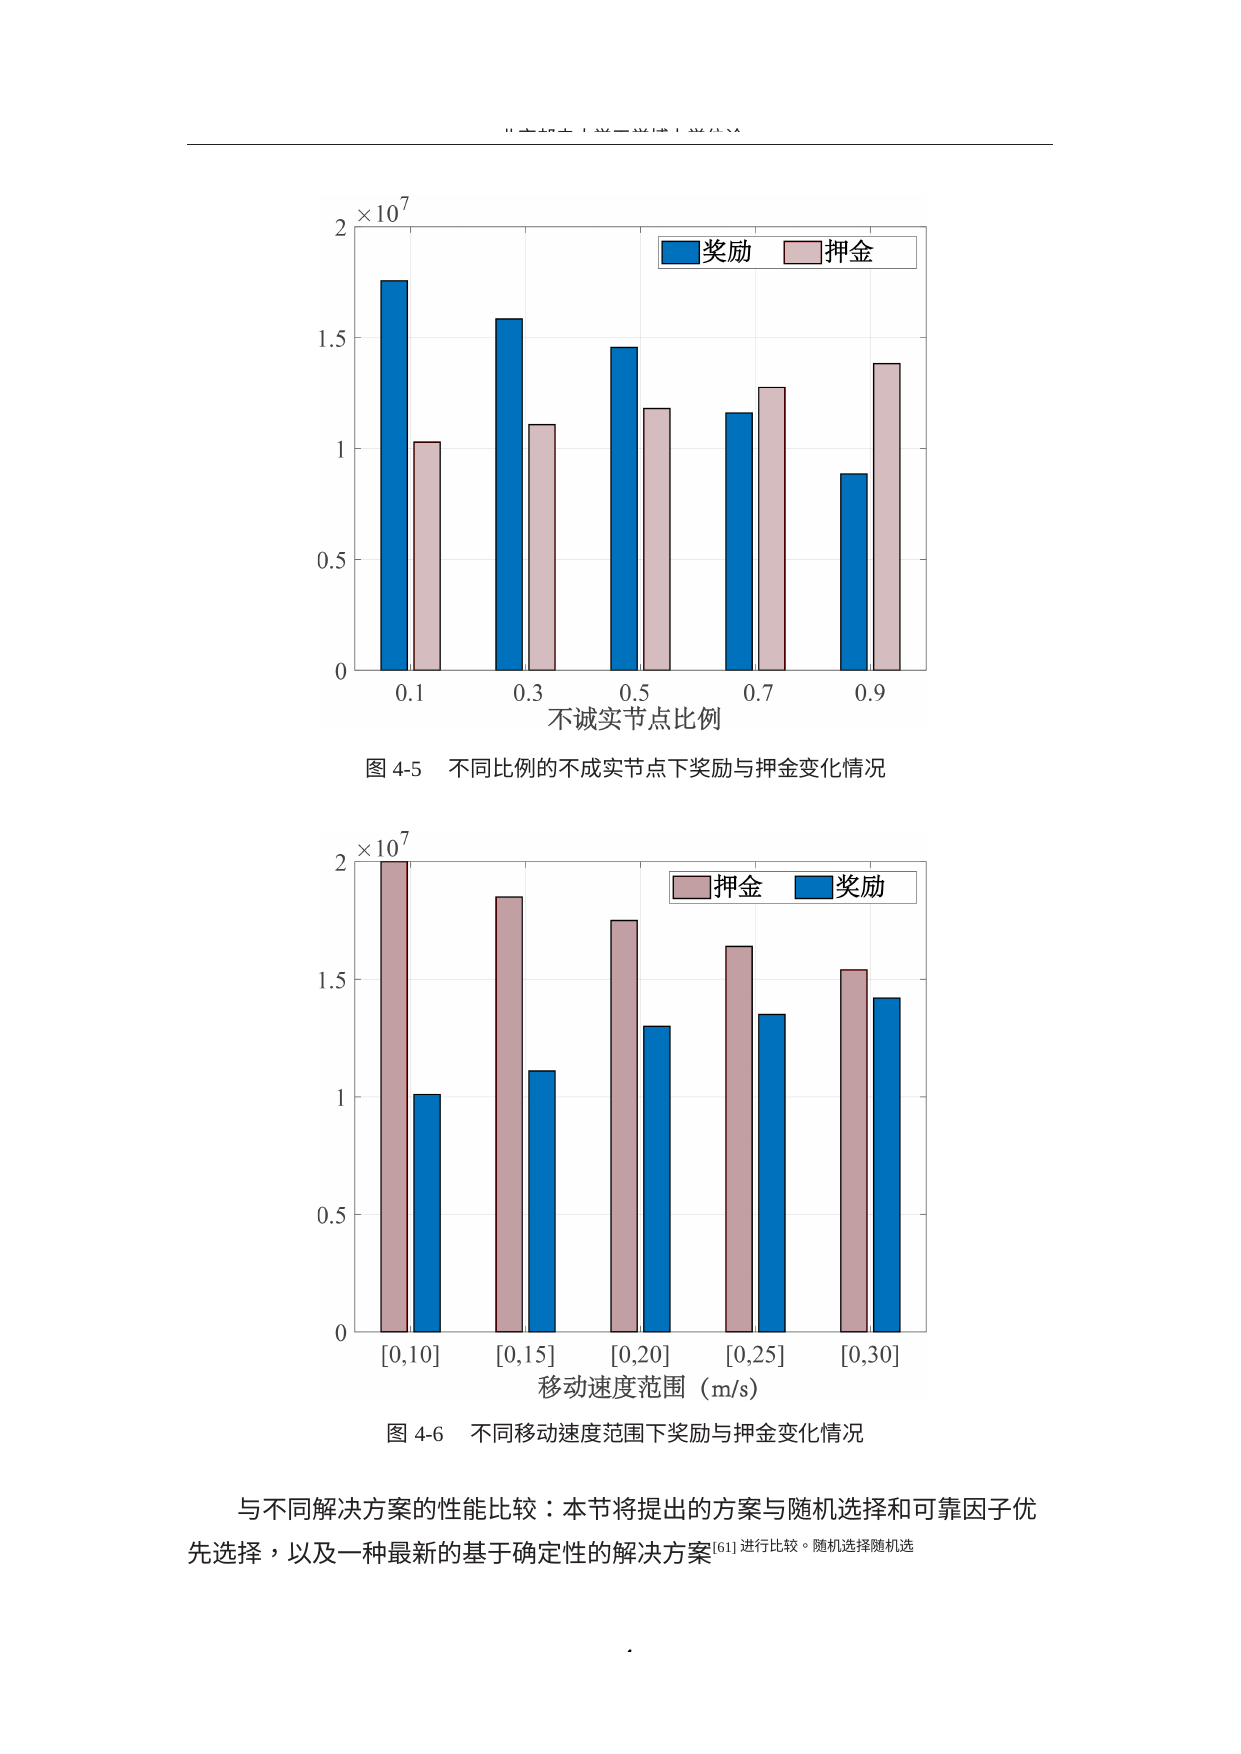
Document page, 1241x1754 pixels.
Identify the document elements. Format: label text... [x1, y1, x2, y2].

text 图 4-6 不同移动速度范围下奖励与押金变化情况 [387, 1418, 1240, 1448]
picture [317, 831, 928, 1402]
text 图 4-5 不同比例的不成实节点下奖励与押金变化情况 [365, 753, 1240, 782]
picture [317, 195, 928, 731]
text 与不同解决方案的性能比较：本节将提出的方案与随机选择和可靠因子优先选择，以及一种最新的基于确定性的解决方案[61] 进行比较。随机选择随机选 [187, 1491, 1053, 1569]
